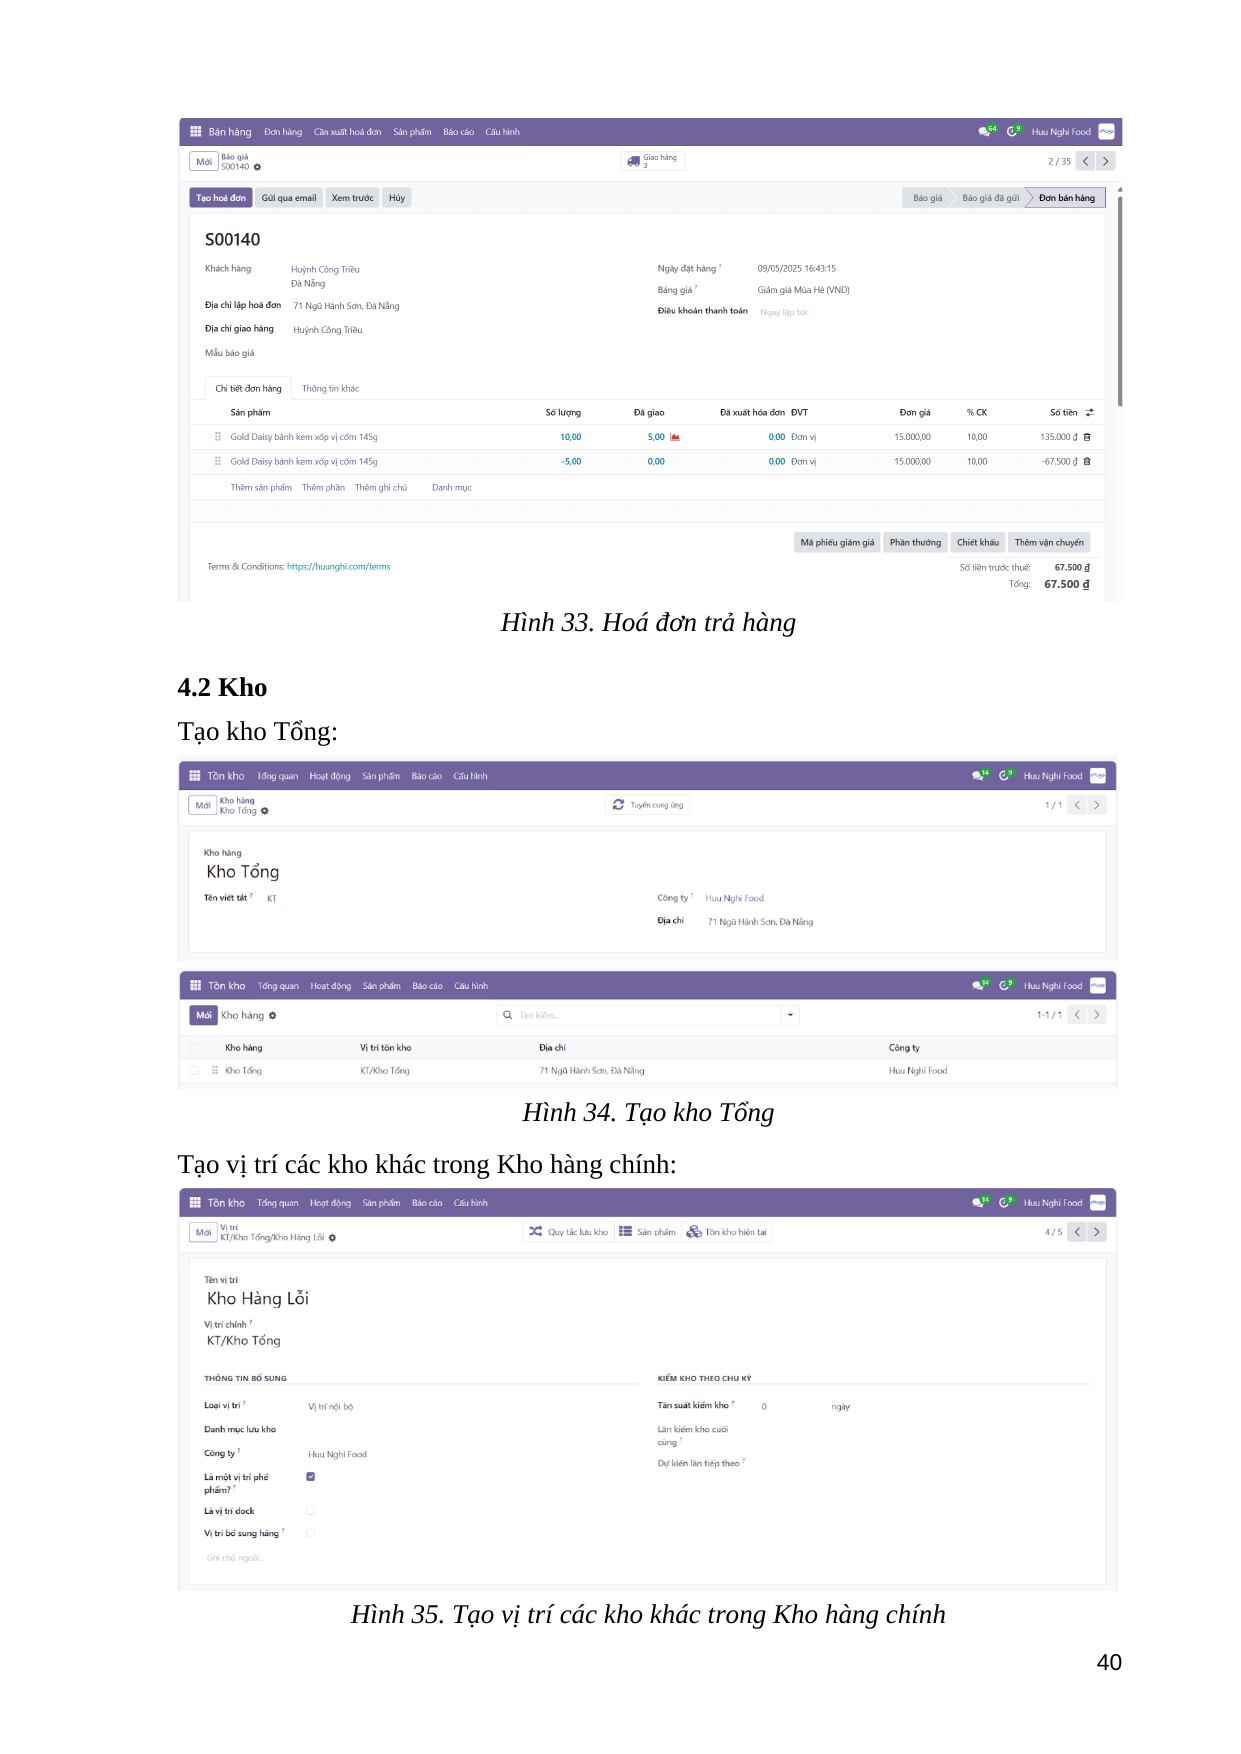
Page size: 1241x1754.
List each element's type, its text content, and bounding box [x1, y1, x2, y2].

text Tạo kho Tổng: [177, 715, 1122, 747]
picture [177, 118, 1123, 602]
text Hình 34. Tạo kho Tổng [177, 1096, 1122, 1128]
picture [177, 755, 1118, 961]
picture [177, 968, 1118, 1089]
text Tạo vị trí các kho khác trong Kho hàng chính: [177, 1148, 1122, 1179]
text Hình 33. Hoá đơn trả hàng [177, 602, 1122, 638]
picture [177, 1188, 1118, 1591]
text Hình 35. Tạo vị trí các kho khác trong Kho hàng chính [177, 1598, 1122, 1629]
subtitle 4.2 Kho [177, 671, 1122, 702]
